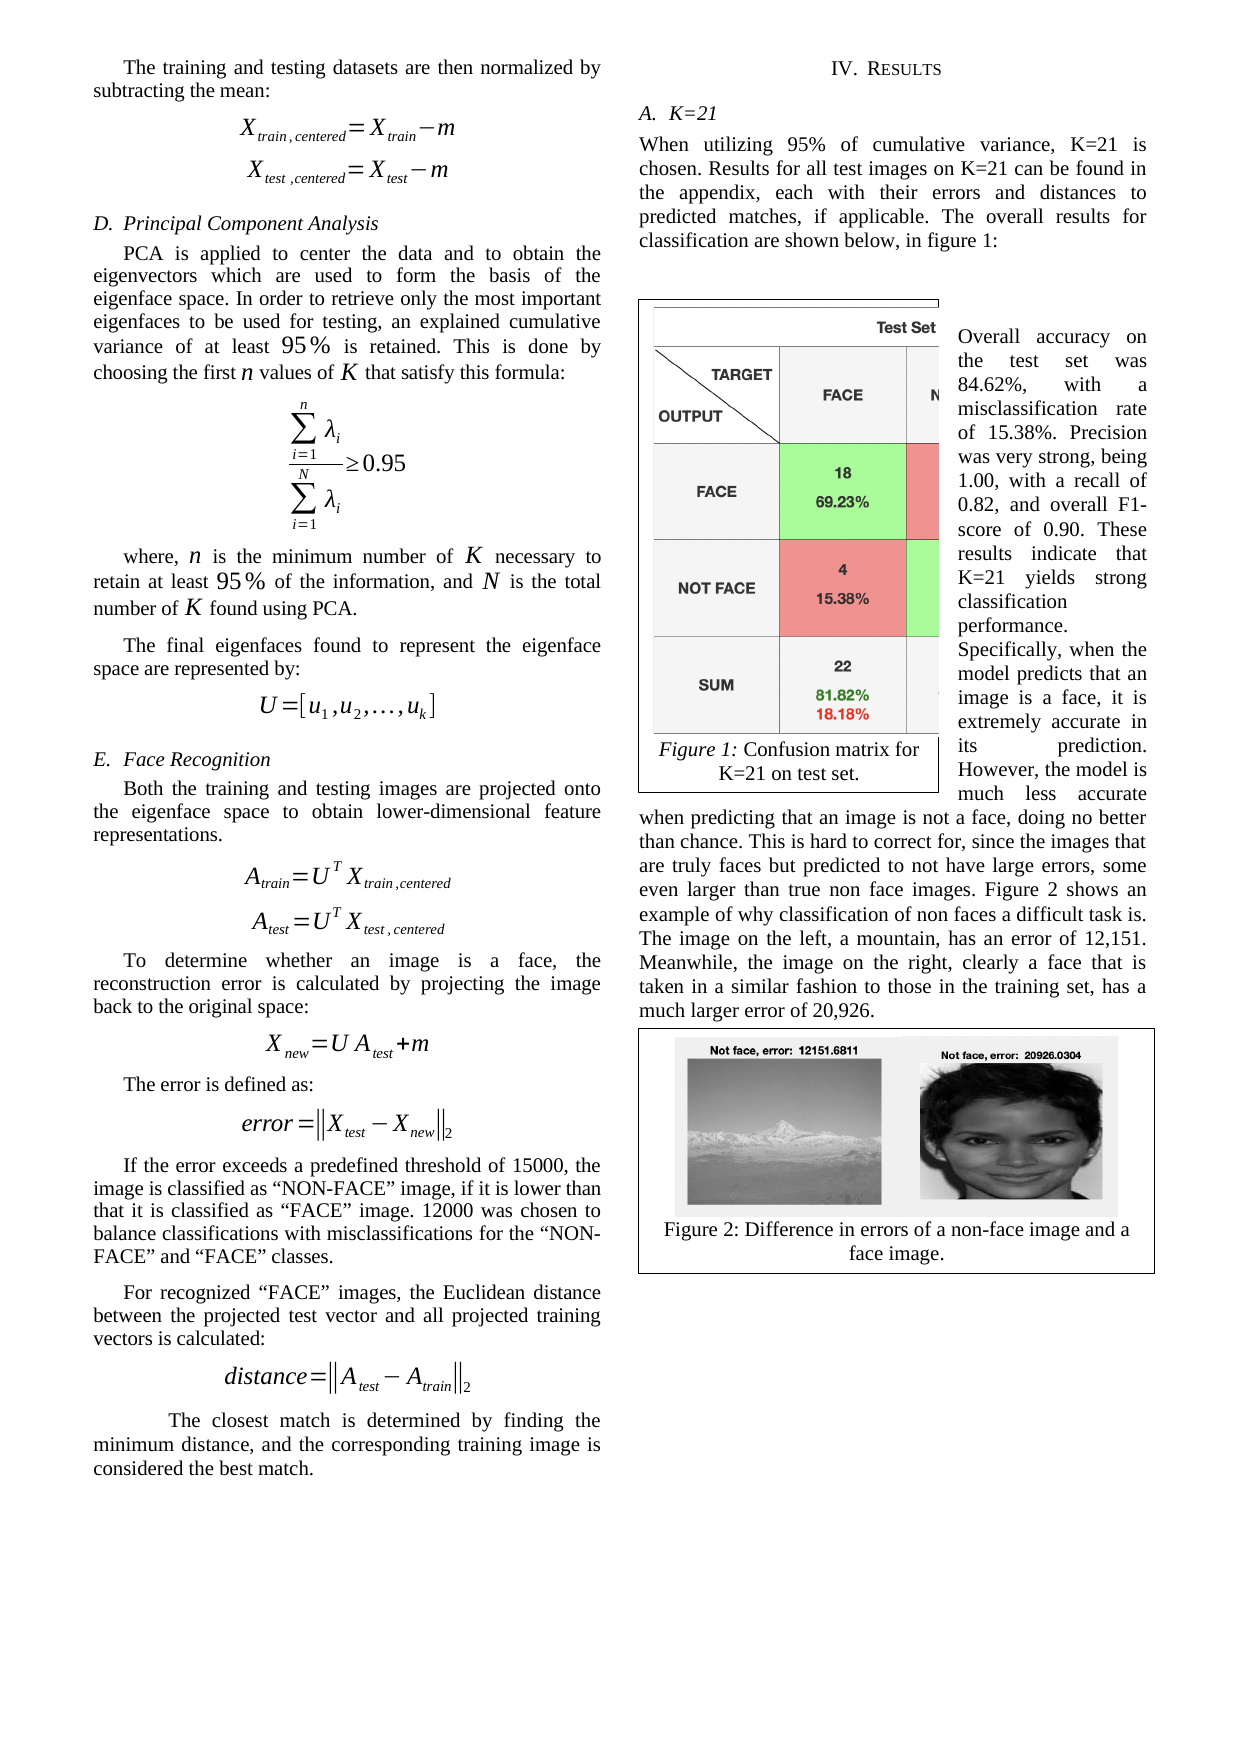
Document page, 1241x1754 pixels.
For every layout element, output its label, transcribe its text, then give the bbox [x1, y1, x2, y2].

text The error is defined as: [93, 1073, 601, 1096]
subtitle K=21 [639, 101, 1147, 125]
text Both the training and testing images are projected onto the eigenface space to obtain lower-dimensional feature representations. [93, 777, 601, 846]
subtitle Results [639, 56, 1147, 80]
subtitle Face Recognition [93, 747, 601, 771]
text PCA is applied to center the data and to obtain the eigenvectors which are used to form the basis of the eigenface space. In order to retrieve only the most important eigenfaces to be used for testing, an explained cumulative variance of at least is retained. This is done by choosing the first values of that satisfy this formula: [93, 242, 601, 386]
text The training and testing datasets are then normalized by subtracting the mean: [93, 56, 601, 102]
text If the error exceeds a predefined threshold of 15000, the image is classified as “NON-FACE” image, if it is lower than that it is classified as “FACE” image. 12000 was chosen to balance classifications with misclassifications for the “NON-FACE” and “FACE” classes. [93, 1154, 601, 1268]
text For recognized “FACE” images, the Euclidean distance between the projected test vector and all projected training vectors is calculated: [93, 1281, 601, 1349]
text The closest match is determined by finding the minimum distance, and the corresponding training image is considered the best match. [93, 1407, 601, 1480]
picture [674, 1036, 1119, 1217]
text When utilizing 95% of cumulative variance, K=21 is chosen. Results for all test images on K=21 can be found in the appendix, each with their errors and distances to predicted matches, if applicable. The overall results for classification are shown below, in figure 1: [639, 131, 1147, 252]
subtitle Principal Component Analysis [93, 211, 601, 235]
text To determine whether an image is a face, the reconstruction error is calculated by projecting the image back to the original space: [93, 950, 601, 1018]
picture [653, 307, 939, 737]
text where, is the minimum number of necessary to retain at least of the information, and is the total number of found using PCA. [93, 542, 601, 622]
text The final eigenfaces found to represent the eigenface space are represented by: [93, 634, 601, 680]
